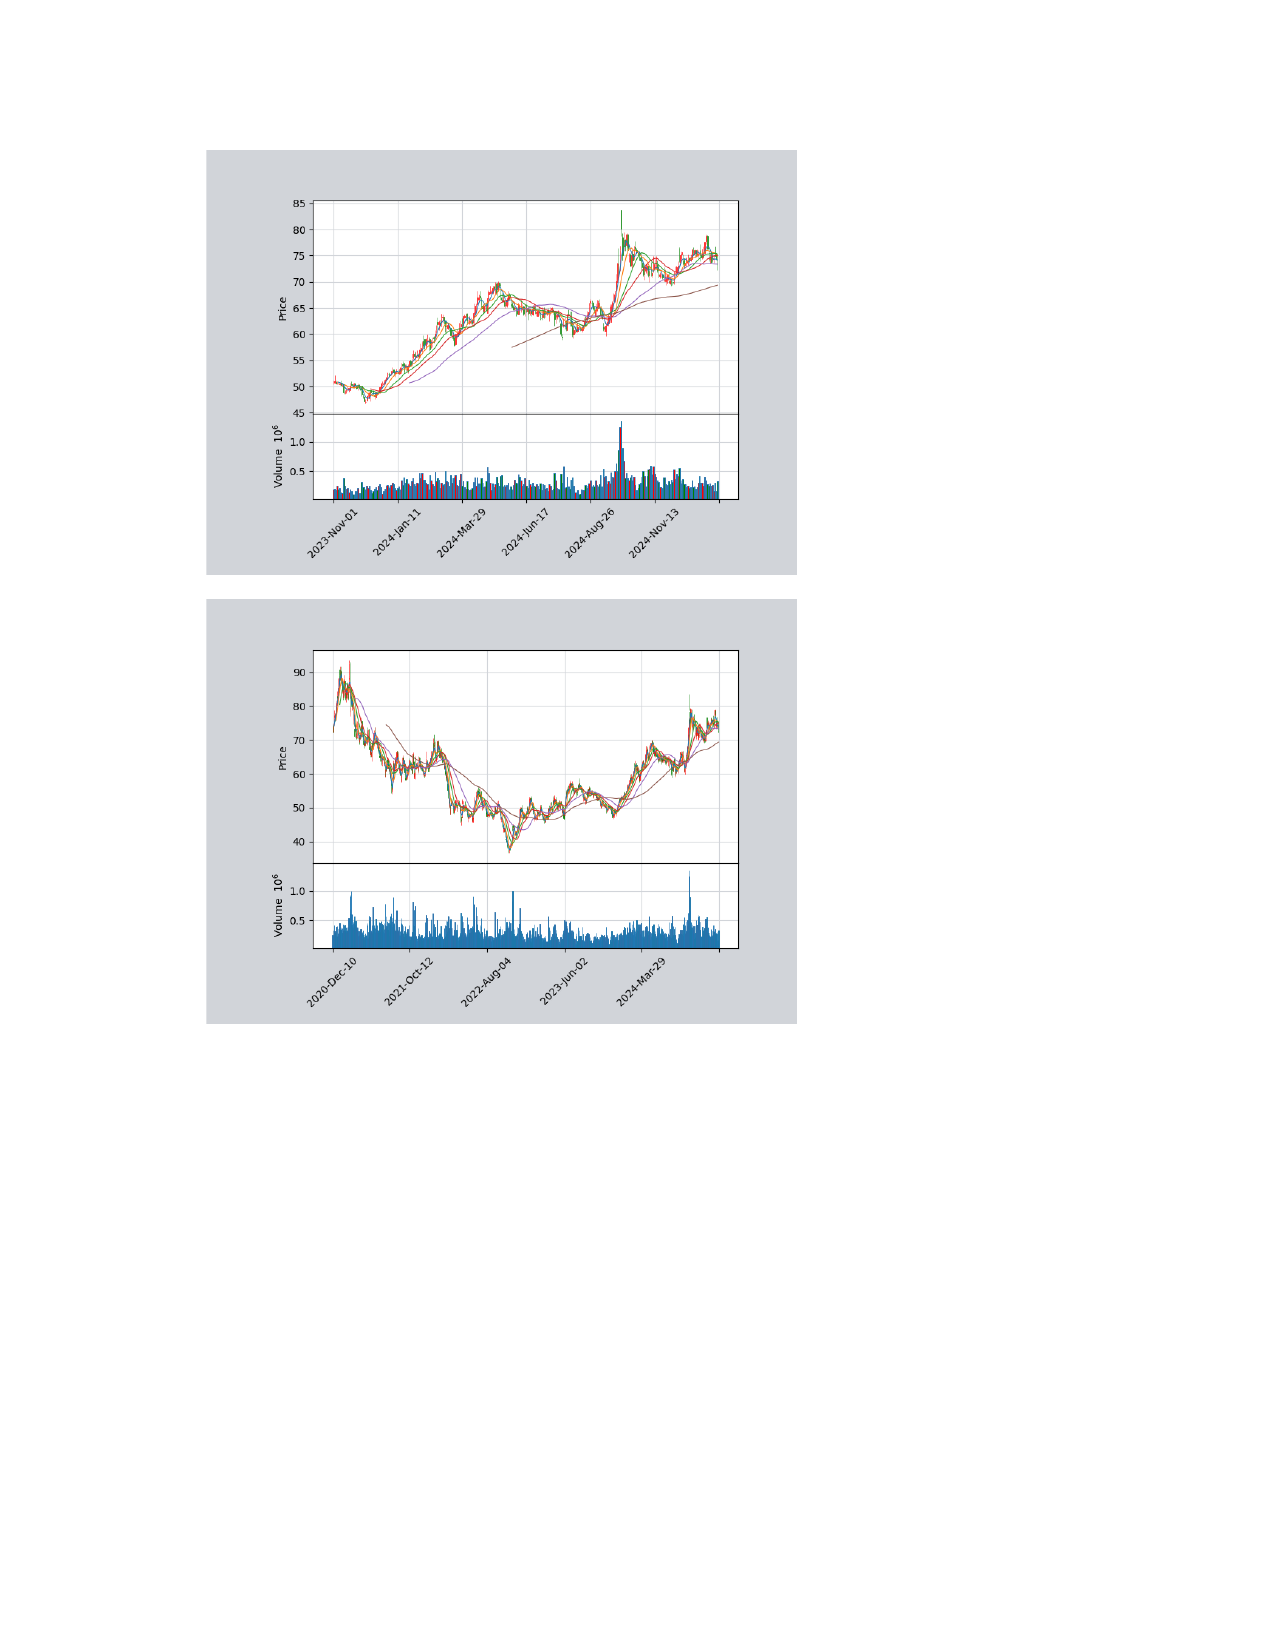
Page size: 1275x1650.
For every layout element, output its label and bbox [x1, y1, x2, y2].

picture [206, 599, 797, 1024]
picture [206, 150, 797, 575]
